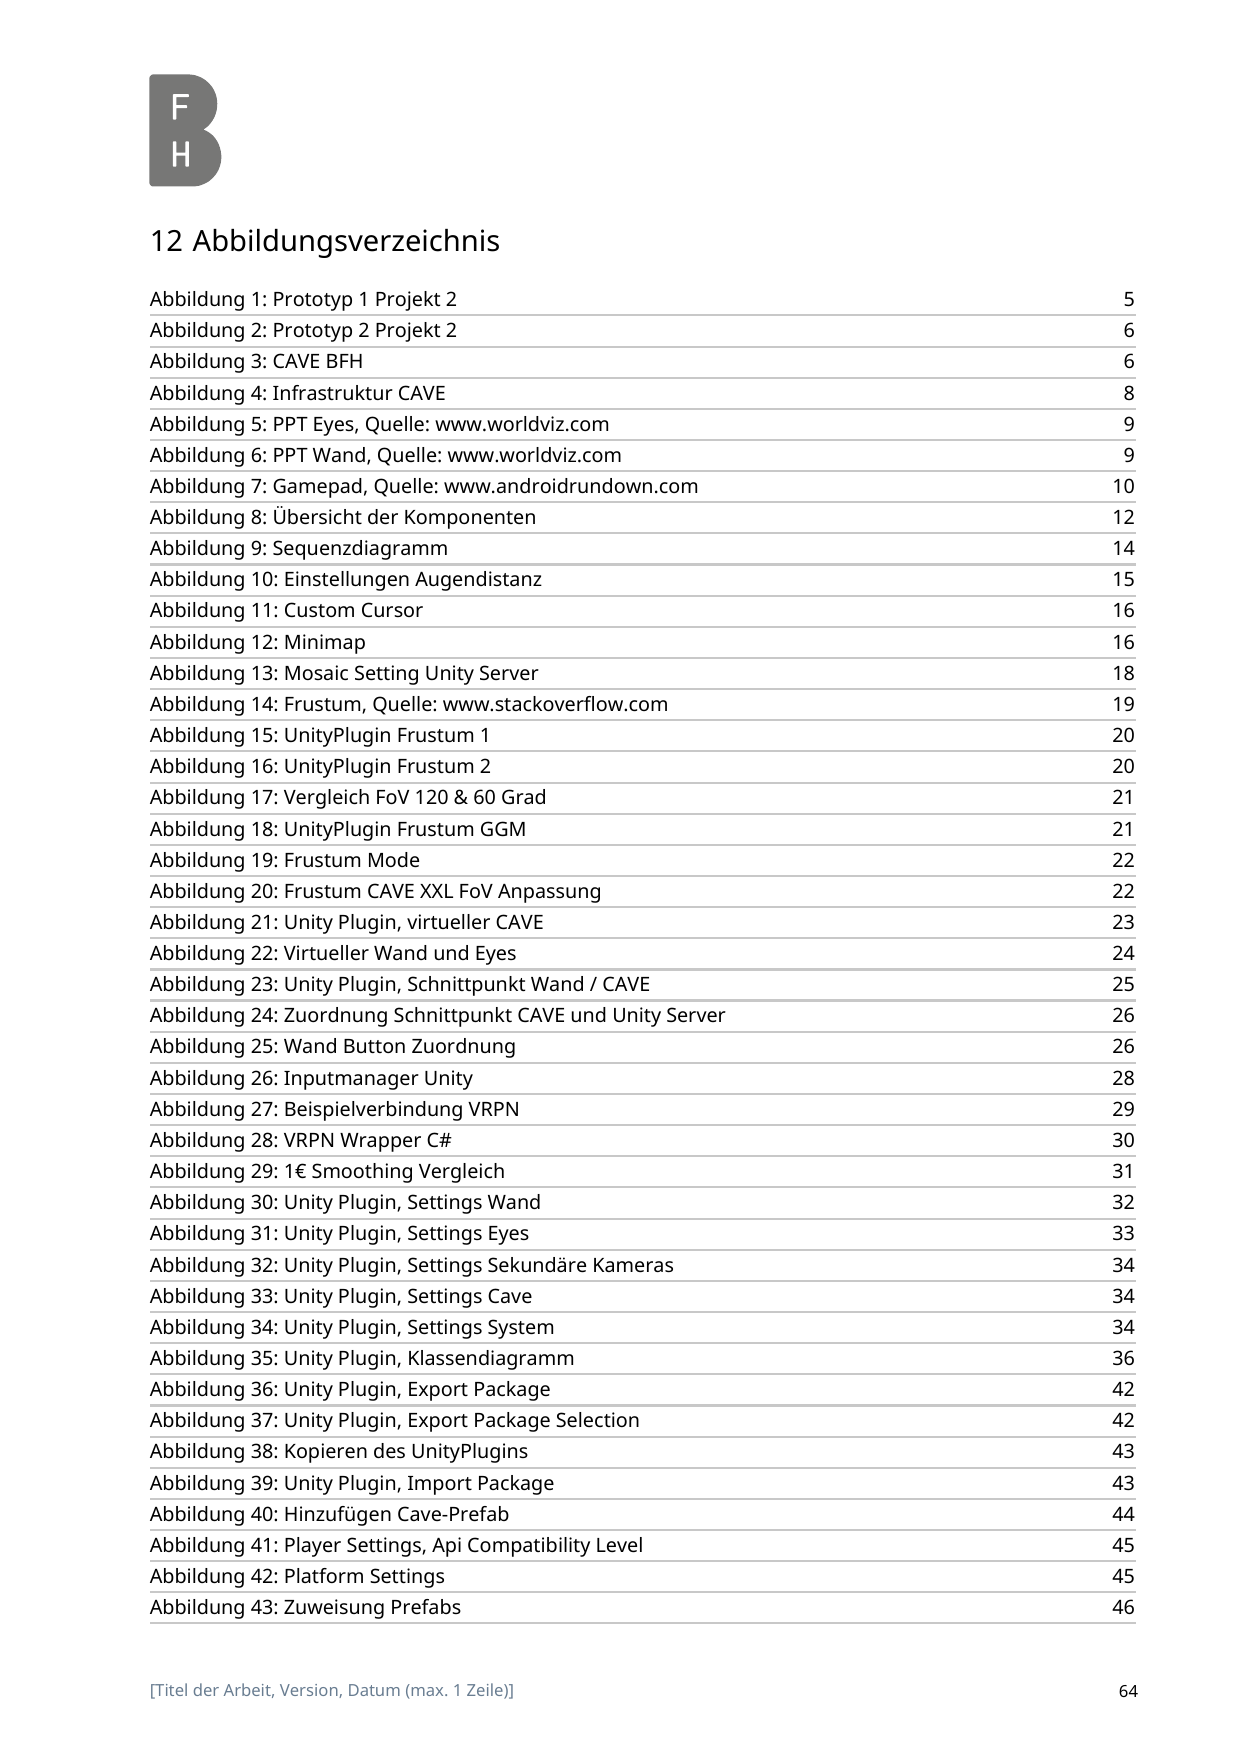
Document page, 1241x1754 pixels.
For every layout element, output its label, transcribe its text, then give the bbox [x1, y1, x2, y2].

text Abbildung 17: Vergleich FoV 120 & 60 Grad 21 [149, 784, 1136, 815]
text Abbildung 28: VRPN Wrapper C# 30 [149, 1126, 1136, 1157]
text Abbildung 35: Unity Plugin, Klassendiagramm 36 [149, 1344, 1136, 1375]
text Abbildung 41: Player Settings, Api Compatibility Level 45 [149, 1531, 1136, 1562]
text Abbildung 21: Unity Plugin, virtueller CAVE 23 [149, 908, 1136, 939]
text Abbildung 2: Prototyp 2 Projekt 2 6 [149, 316, 1136, 348]
text Abbildung 5: PPT Eyes, Quelle: www.worldviz.com 9 [149, 410, 1136, 441]
text Abbildung 4: Infrastruktur CAVE 8 [149, 379, 1136, 410]
text Abbildung 27: Beispielverbindung VRPN 29 [149, 1095, 1136, 1126]
text Abbildung 24: Zuordnung Schnittpunkt CAVE und Unity Server 26 [149, 1002, 1136, 1033]
text Abbildung 33: Unity Plugin, Settings Cave 34 [149, 1282, 1136, 1313]
text Abbildung 37: Unity Plugin, Export Package Selection 42 [149, 1407, 1136, 1438]
text Abbildung 29: 1€ Smoothing Vergleich 31 [149, 1157, 1136, 1188]
text Abbildung 26: Inputmanager Unity 28 [149, 1064, 1136, 1095]
text Abbildung 16: UnityPlugin Frustum 2 20 [149, 752, 1136, 784]
text Abbildung 20: Frustum CAVE XXL FoV Anpassung 22 [149, 877, 1136, 908]
text Abbildung 22: Virtueller Wand und Eyes 24 [149, 939, 1136, 971]
text Abbildung 8: Übersicht der Komponenten 12 [149, 503, 1136, 534]
text Abbildung 11: Custom Cursor 16 [149, 597, 1136, 628]
text Abbildung 13: Mosaic Setting Unity Server 18 [149, 659, 1136, 690]
text Abbildung 15: UnityPlugin Frustum 1 20 [149, 721, 1136, 752]
text Abbildung 3: CAVE BFH 6 [149, 348, 1136, 379]
text Abbildung 40: Hinzufügen Cave-Prefab 44 [149, 1500, 1136, 1531]
text Abbildung 34: Unity Plugin, Settings System 34 [149, 1313, 1136, 1344]
text Abbildung 30: Unity Plugin, Settings Wand 32 [149, 1188, 1136, 1220]
text Abbildung 18: UnityPlugin Frustum GGM 21 [149, 815, 1136, 846]
text Abbildung 42: Platform Settings 45 [149, 1562, 1136, 1593]
text Abbildung 32: Unity Plugin, Settings Sekundäre Kameras 34 [149, 1251, 1136, 1282]
text Abbildung 39: Unity Plugin, Import Package 43 [149, 1469, 1136, 1500]
text Abbildung 25: Wand Button Zuordnung 26 [149, 1033, 1136, 1064]
text Abbildung 10: Einstellungen Augendistanz 15 [149, 566, 1136, 597]
text Abbildung 23: Unity Plugin, Schnittpunkt Wand / CAVE 25 [149, 971, 1136, 1002]
subtitle Abbildungsverzeichnis [149, 221, 1136, 260]
text Abbildung 9: Sequenzdiagramm 14 [149, 534, 1136, 566]
text Abbildung 38: Kopieren des UnityPlugins 43 [149, 1438, 1136, 1469]
text Abbildung 1: Prototyp 1 Projekt 2 5 [149, 285, 1136, 316]
text Abbildung 6: PPT Wand, Quelle: www.worldviz.com 9 [149, 441, 1136, 472]
text Abbildung 7: Gamepad, Quelle: www.androidrundown.com 10 [149, 472, 1136, 503]
text Abbildung 19: Frustum Mode 22 [149, 846, 1136, 877]
text Abbildung 43: Zuweisung Prefabs 46 [149, 1593, 1136, 1624]
text Abbildung 36: Unity Plugin, Export Package 42 [149, 1375, 1136, 1407]
text Abbildung 12: Minimap 16 [149, 628, 1136, 659]
text Abbildung 31: Unity Plugin, Settings Eyes 33 [149, 1220, 1136, 1251]
text Abbildung 14: Frustum, Quelle: www.stackoverflow.com 19 [149, 690, 1136, 721]
